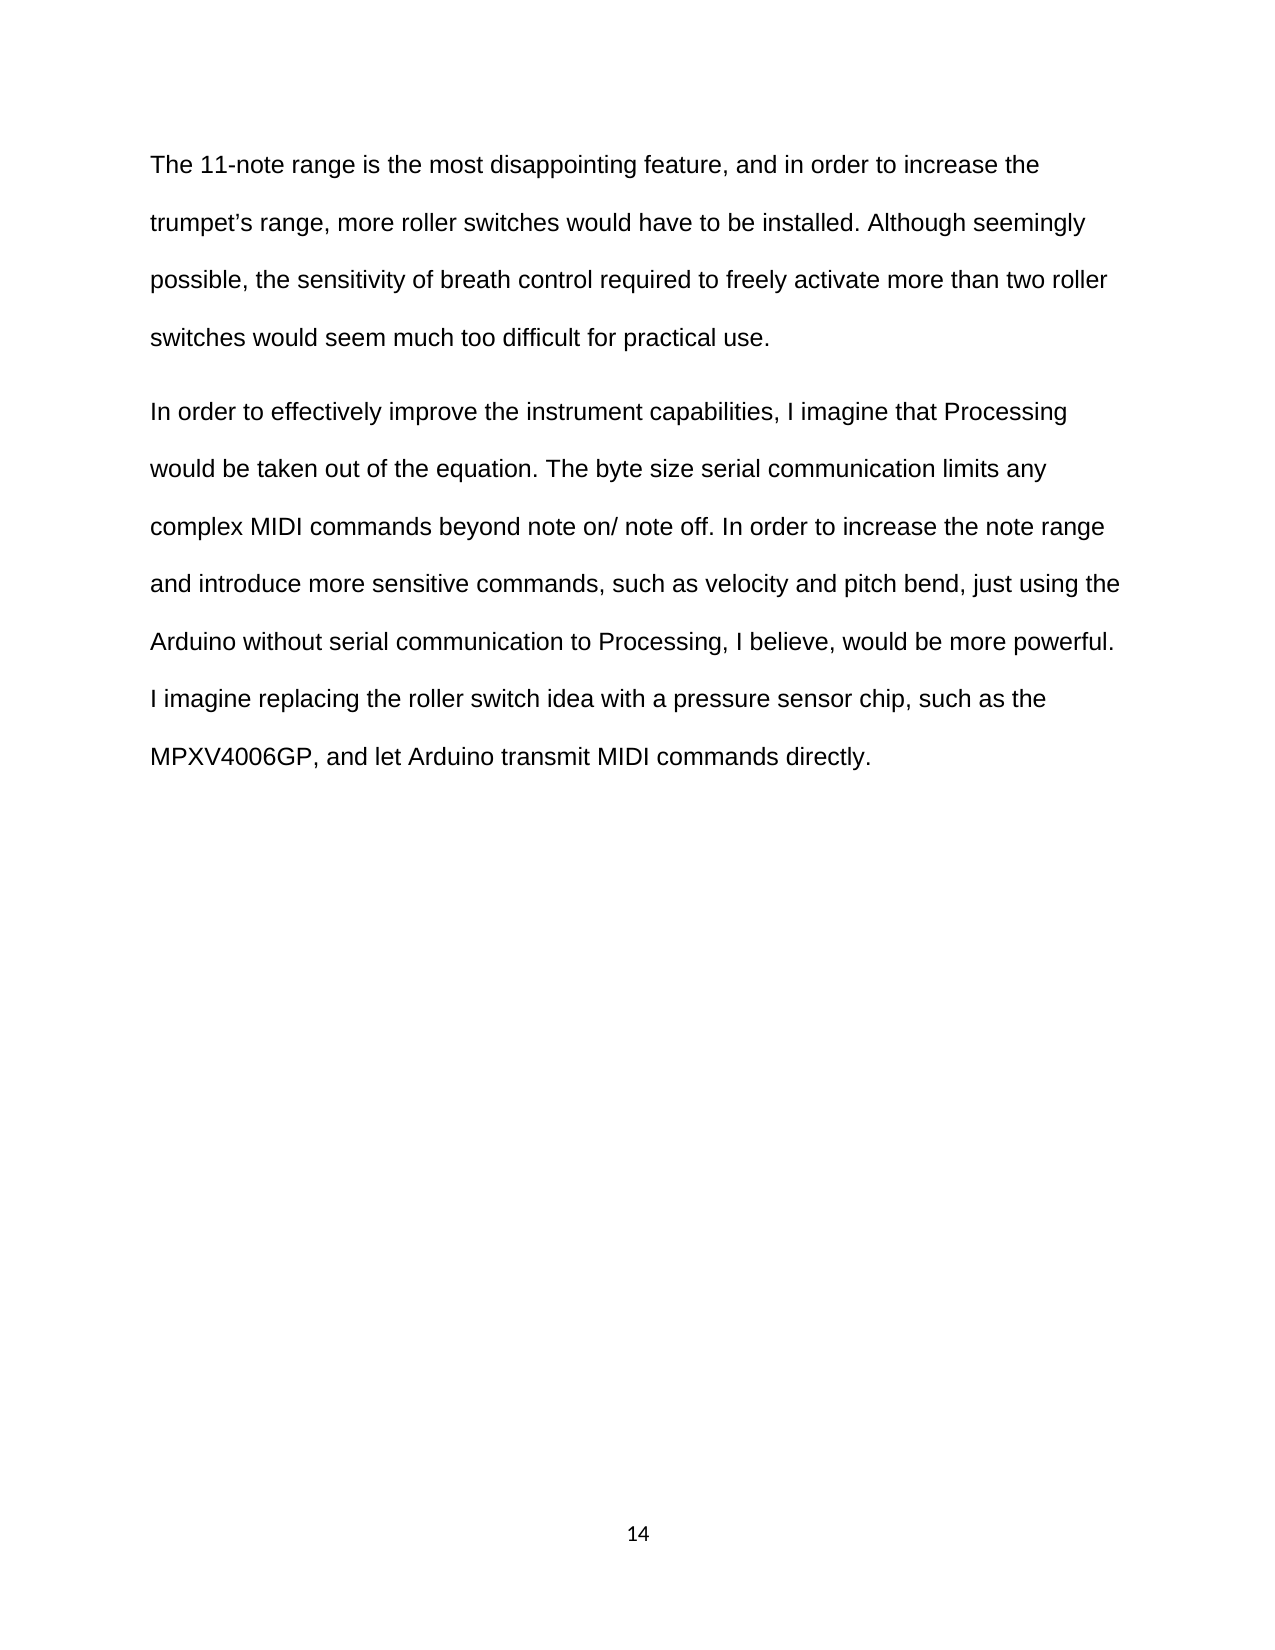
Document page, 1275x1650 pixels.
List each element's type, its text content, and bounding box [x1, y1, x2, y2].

text In order to effectively improve the instrument capabilities, I imagine that Processing would be taken out of the equation. The byte size serial communication limits any complex MIDI commands beyond note on/ note off. In order to increase the note range and introduce more sensitive commands, such as velocity and pitch bend, just using the Arduino without serial communication to Processing, I believe, would be more powerful. I imagine replacing the roller switch idea with a pressure sensor chip, such as the MPXV4006GP, and let Arduino transmit MIDI commands directly. [150, 397, 1125, 770]
text The 11-note range is the most disappointing feature, and in order to increase the trumpet’s range, more roller switches would have to be installed. Although seemingly possible, the sensitivity of breath control required to freely activate more than two roller switches would seem much too difficult for practical use. [150, 150, 1125, 351]
